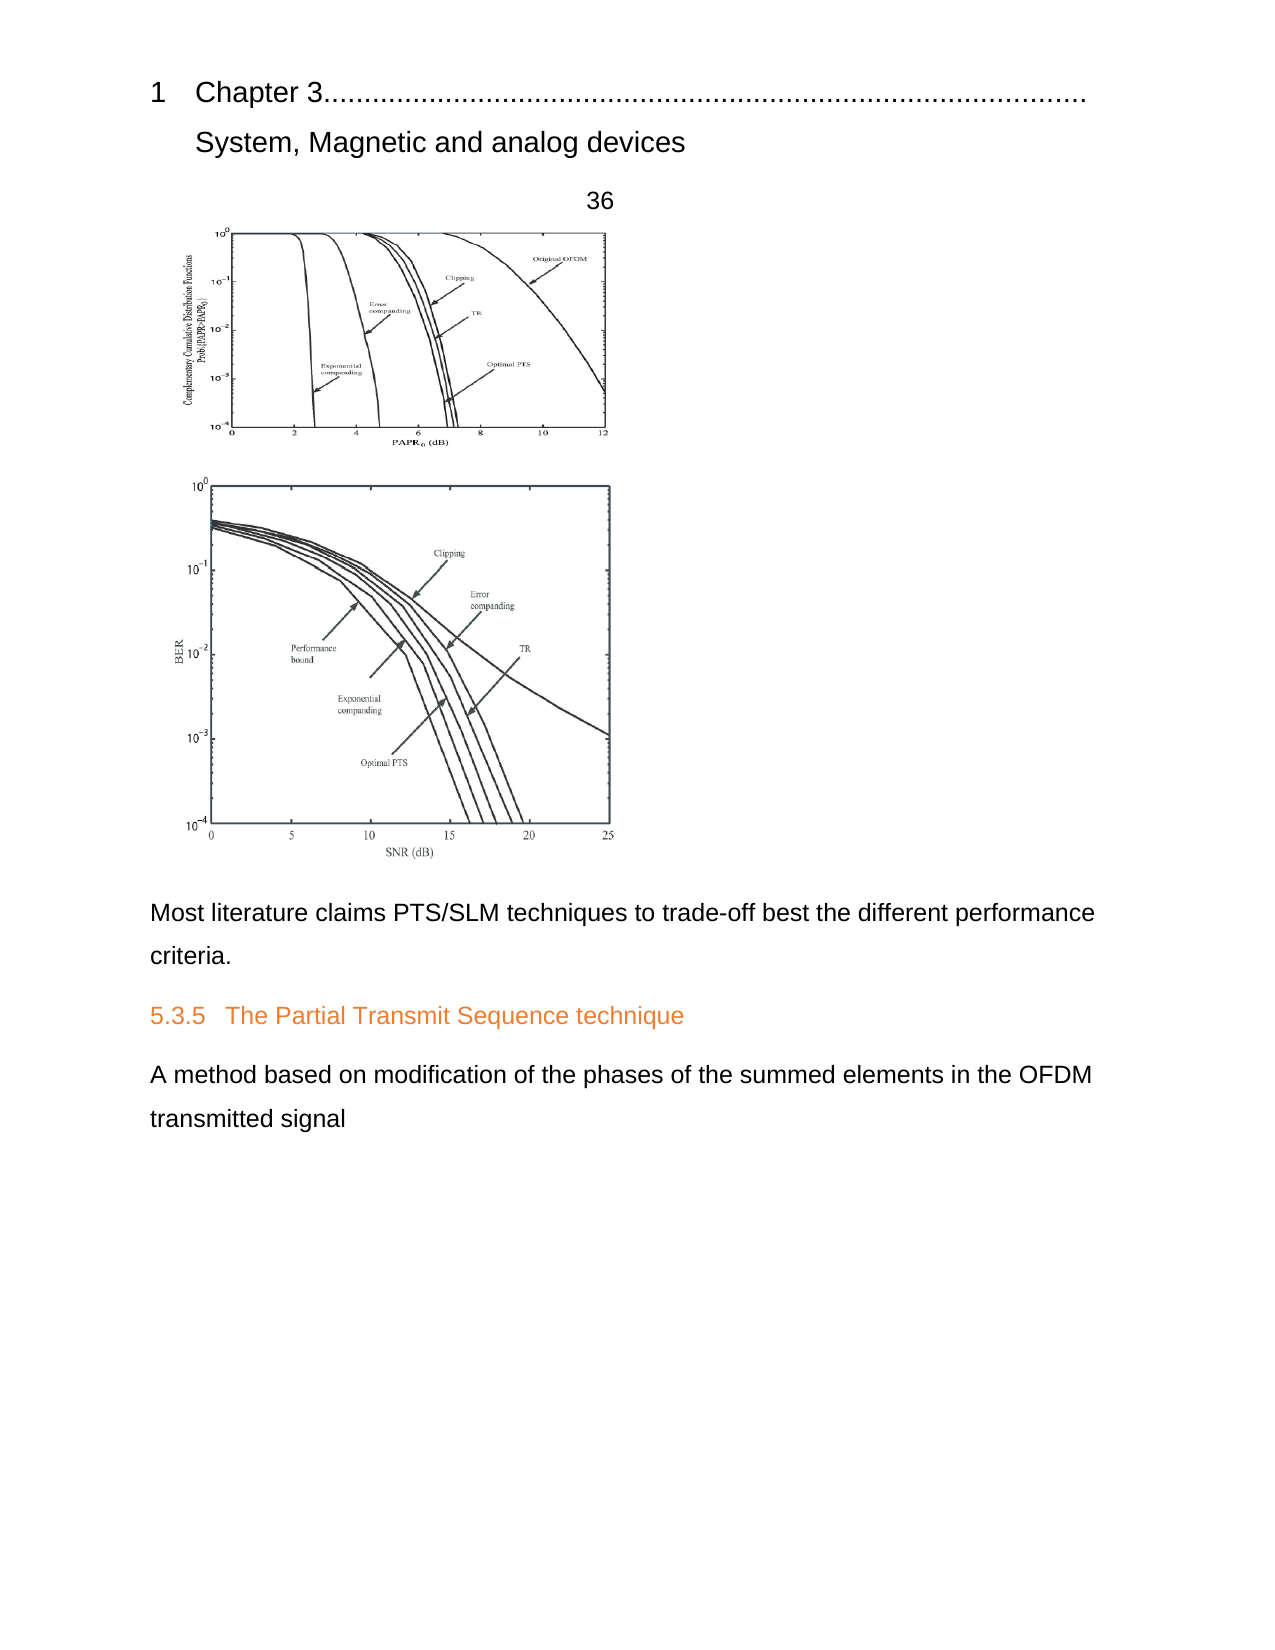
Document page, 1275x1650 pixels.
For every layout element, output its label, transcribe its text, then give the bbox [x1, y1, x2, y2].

text Most literature claims PTS/SLM techniques to trade-off best the different performance criteria. [150, 898, 1125, 969]
picture [150, 466, 647, 867]
subtitle The Partial Transmit Sequence technique [150, 1001, 1125, 1029]
picture [150, 214, 666, 453]
text A method based on modification of the phases of the summed elements in the OFDM transmitted signal [150, 1060, 1125, 1132]
